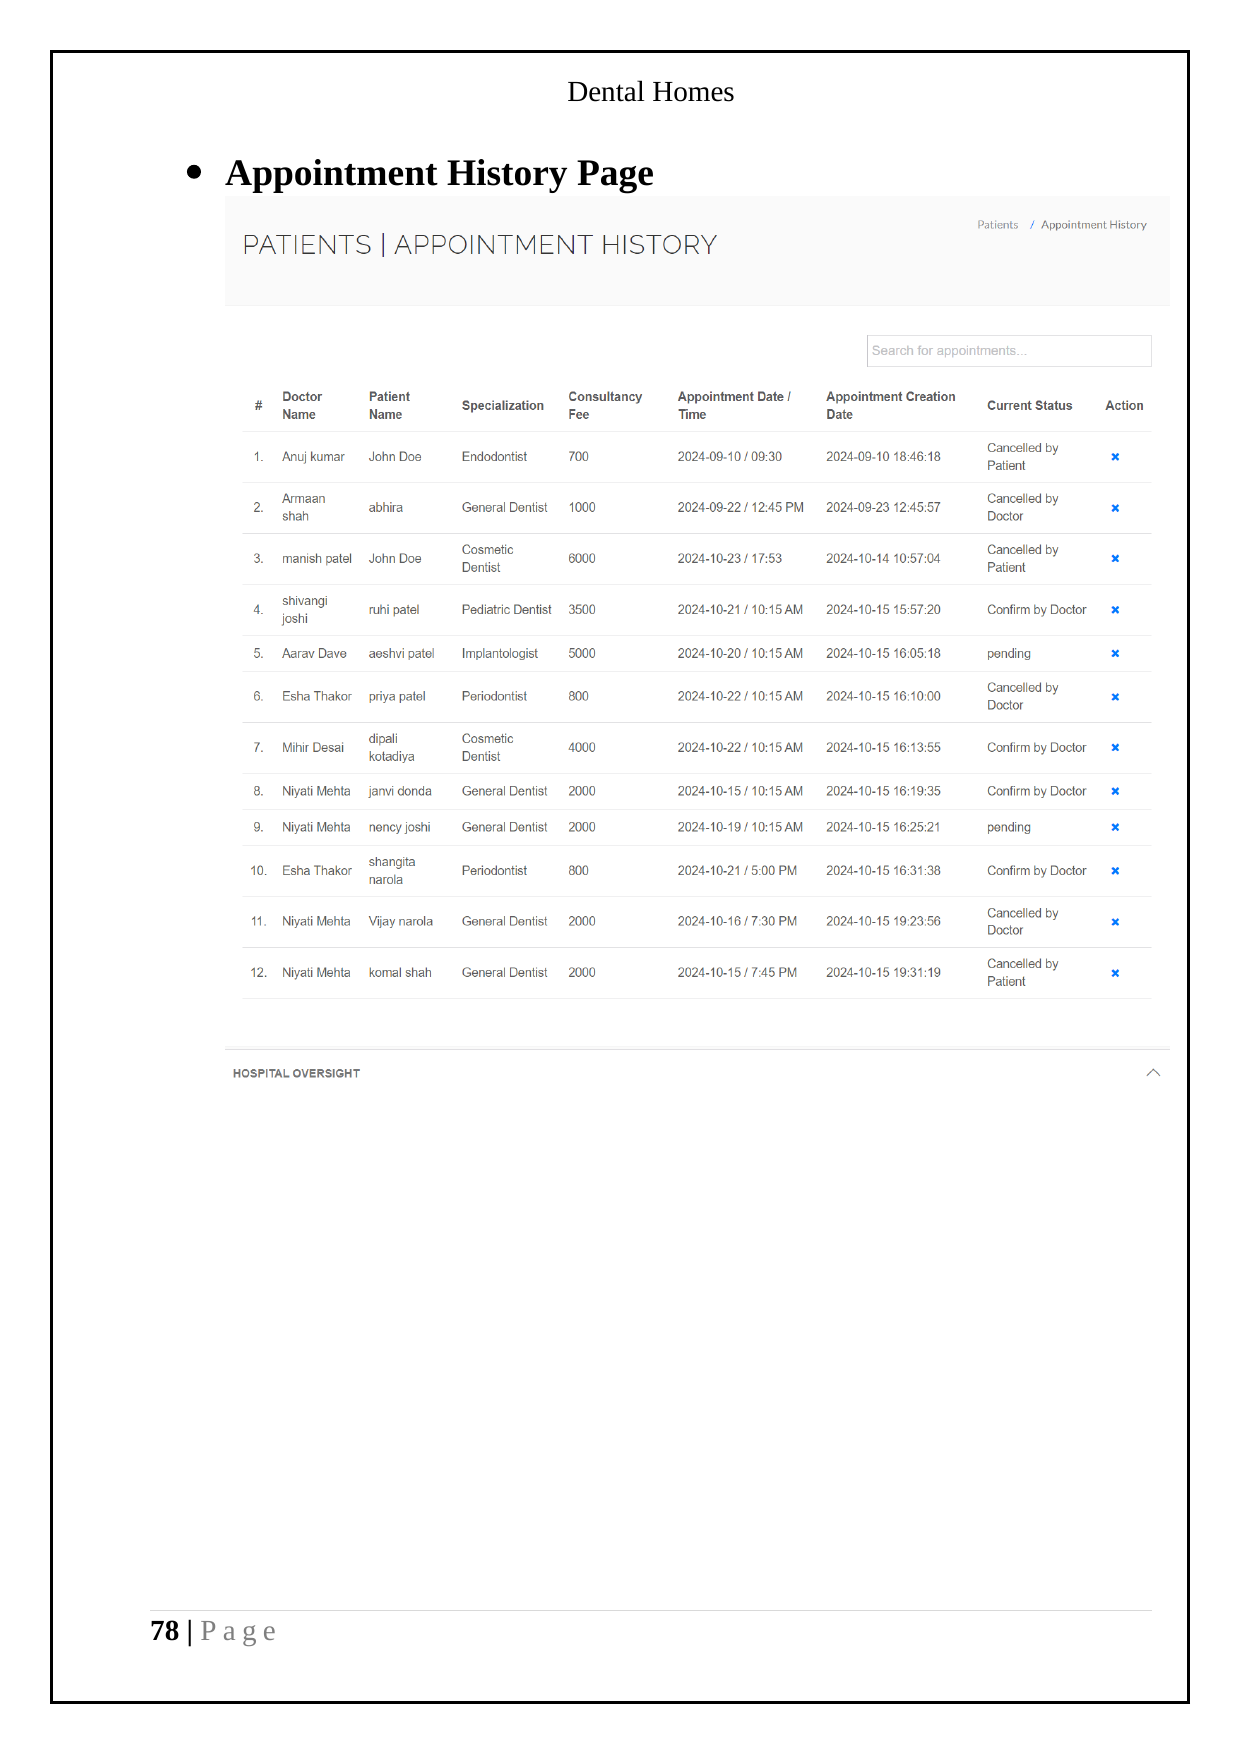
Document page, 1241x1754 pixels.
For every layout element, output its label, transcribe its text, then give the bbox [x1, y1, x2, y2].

list Appointment History Page [187, 150, 1152, 193]
picture [225, 196, 1170, 1096]
